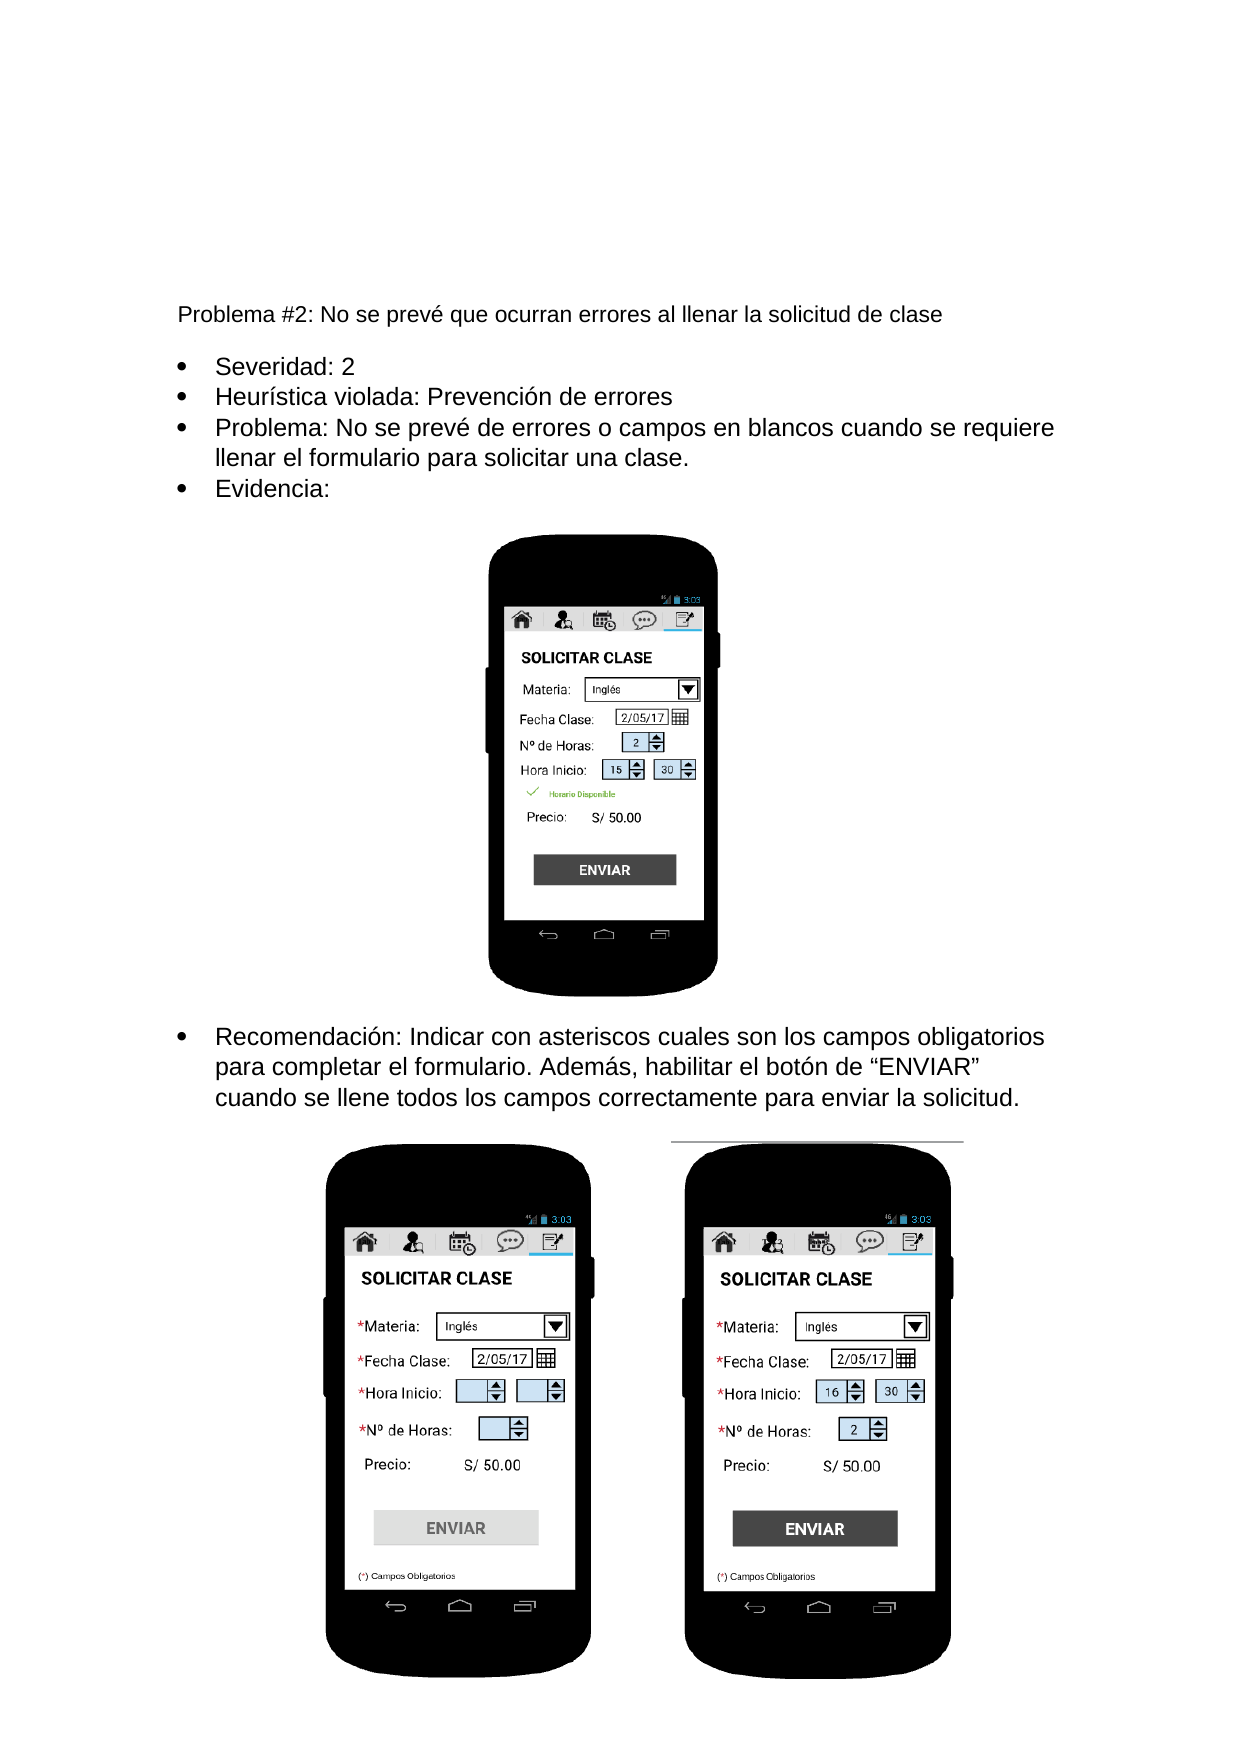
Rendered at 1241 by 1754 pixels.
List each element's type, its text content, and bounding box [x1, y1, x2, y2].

list Recomendación: Indicar con asteriscos cuales son los campos obligatorios para completar el formulario. Además, habilitar el botón de “ENVIAR” cuando se llene todos los campos correctamente para enviar la solicitud. [177, 1022, 1063, 1111]
picture [671, 1141, 964, 1686]
list Heurística violada: Prevención de errores [177, 382, 1063, 411]
text Problema #2: No se prevé que ocurran errores al llenar la solicitud de clase [177, 301, 1063, 327]
picture [314, 1142, 606, 1684]
list Problema: No se prevé de errores o campos en blancos cuando se requiere llenar el formulario para solicitar una clase. [177, 413, 1063, 472]
picture [470, 530, 734, 1000]
list Evidencia: [177, 474, 1063, 503]
list Severidad: 2 [177, 352, 1063, 381]
